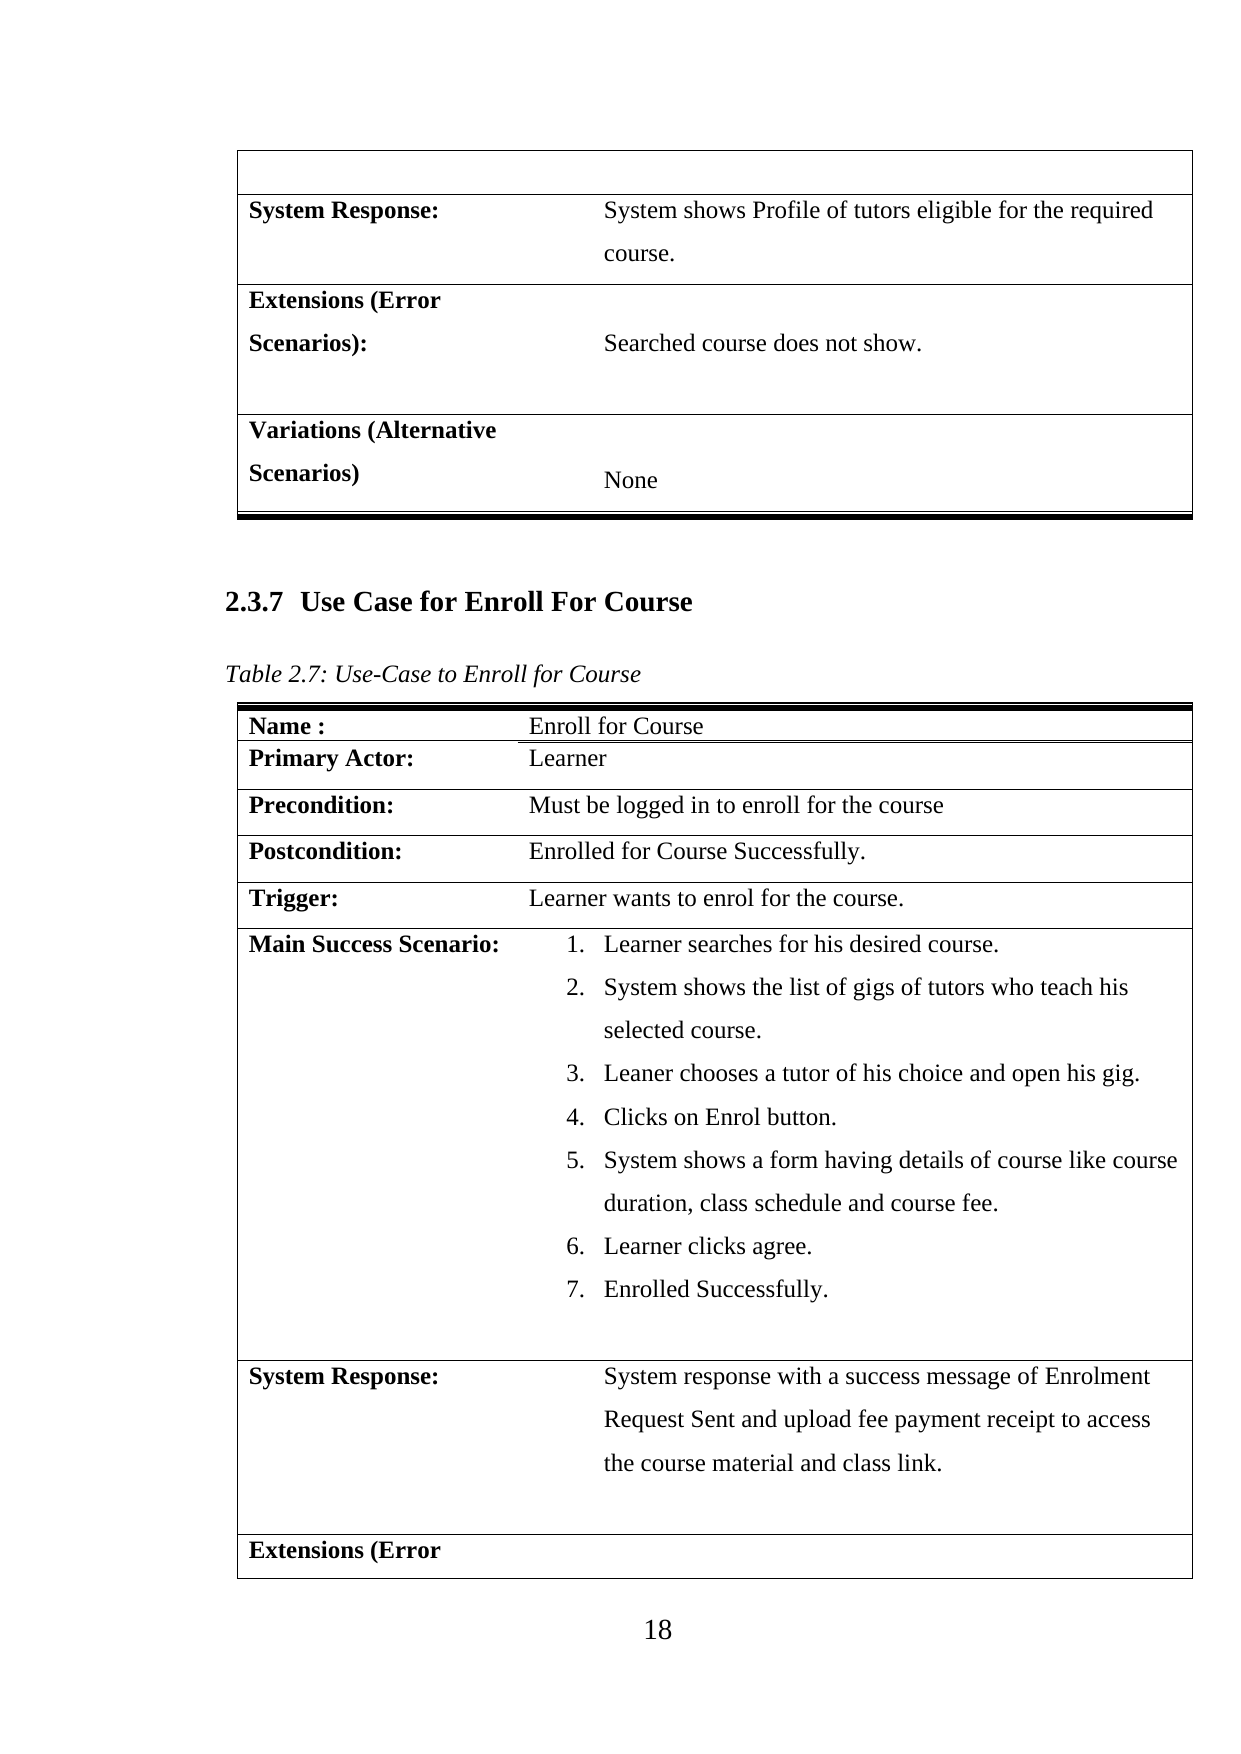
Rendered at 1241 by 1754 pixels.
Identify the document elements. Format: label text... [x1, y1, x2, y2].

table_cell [238, 1535, 517, 1578]
table_cell None [518, 415, 1192, 511]
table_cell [518, 1535, 1192, 1578]
table_header Enroll for Course [518, 711, 1192, 740]
table_cell Primary Actor: [238, 741, 517, 789]
table_cell System shows Profile of tutors eligible for the required course. [518, 195, 1192, 284]
table_cell Precondition: [238, 790, 517, 835]
table_cell Postcondition: [238, 836, 517, 882]
table_cell Searched course does not show. [518, 285, 1192, 414]
table_cell Learner wants to enrol for the course. [518, 883, 1192, 928]
table_cell System response with a success message of Enrolment Request Sent and upload fee payment receipt to access the course material and class link. [518, 1361, 1192, 1534]
table_cell Enrolled for Course Successfully. [518, 836, 1192, 882]
table_cell System Response: [238, 195, 517, 284]
subtitle Use Case for Enroll For Course [225, 584, 1090, 617]
table_cell Variations (Alternative Scenarios) [238, 415, 517, 511]
table_cell Learner [518, 743, 1192, 789]
table_header Name : [238, 711, 517, 740]
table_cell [518, 151, 1192, 194]
table_cell Main Success Scenario: [238, 929, 517, 1360]
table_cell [238, 151, 517, 194]
text Table ‎2.7: Use-Case to Enroll for Course [225, 659, 1090, 688]
table_cell Must be logged in to enroll for the course [518, 790, 1192, 835]
table_cell Learner searches for his desired course. System shows the list of gigs of tutors who teach his selected course. Leaner chooses a tutor of his choice and open his gig. Clicks on Enrol button. System shows a form having details of course like course duration, class schedule and course fee. Learner clicks agree. Enrolled Successfully. [518, 929, 1192, 1360]
table_cell System Response: [238, 1361, 517, 1534]
table_cell Trigger: [238, 883, 517, 928]
table_cell Extensions (Error Scenarios): [238, 285, 517, 414]
